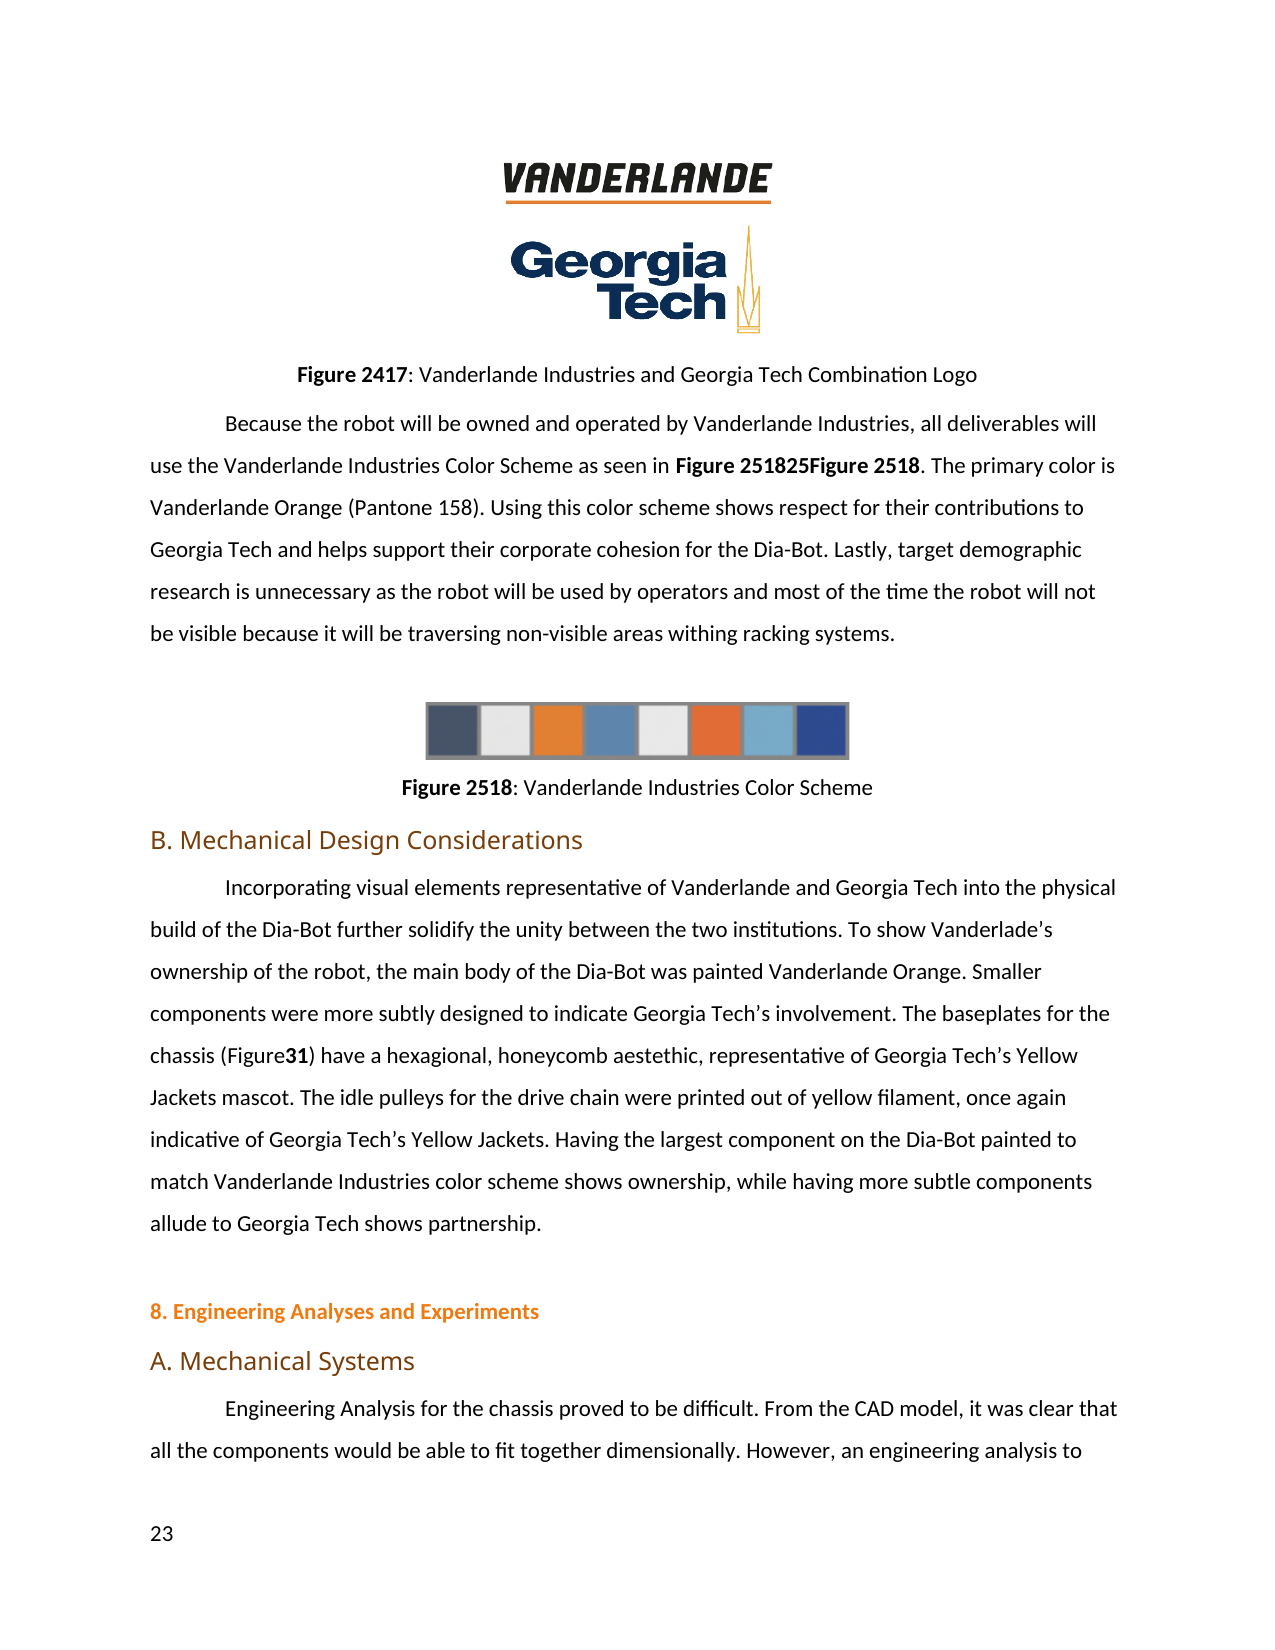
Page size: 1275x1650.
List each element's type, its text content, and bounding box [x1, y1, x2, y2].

subtitle A. Mechanical Systems [150, 1343, 1125, 1377]
picture [492, 150, 783, 347]
text Incorporating visual elements representative of Vanderlande and Georgia Tech into the physical build of the Dia-Bot further solidify the unity between the two institutions. To show Vanderlade’s ownership of the robot, the main body of the Dia-Bot was painted Vanderlande Orange. Smaller components were more subtly designed to indicate Georgia Tech’s involvement. The baseplates for the chassis (Figure31) have a hexagional, honeycomb aestethic, representative of Georgia Tech’s Yellow Jackets mascot. The idle pulleys for the drive chain were printed out of yellow filament, once again indicative of Georgia Tech’s Yellow Jackets. Having the largest component on the Dia-Bot painted to match Vanderlande Industries color scheme shows ownership, while having more subtle components allude to Georgia Tech shows partnership. [150, 873, 1125, 1237]
text Figure 2417: Vanderlande Industries and Georgia Tech Combination Logo [150, 360, 1125, 388]
subtitle B. Mechanical Design Considerations [150, 822, 1125, 856]
text Because the robot will be owned and operated by Vanderlande Industries, all deliverables will use the Vanderlande Industries Color Scheme as seen in Figure 251825Figure 2518. The primary color is Vanderlande Orange (Pantone 158). Using this color scheme shows respect for their contributions to Georgia Tech and helps support their corporate cohesion for the Dia-Bot. Lastly, target demographic research is unnecessary as the robot will be used by operators and most of the time the robot will not be visible because it will be traversing non-visible areas withing racking systems. [150, 409, 1125, 647]
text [150, 1394, 1125, 1464]
subtitle 8. Engineering Analyses and Experiments [150, 1297, 1125, 1325]
text Figure 2518: Vanderlande Industries Color Scheme [150, 773, 1125, 801]
picture [425, 702, 850, 760]
